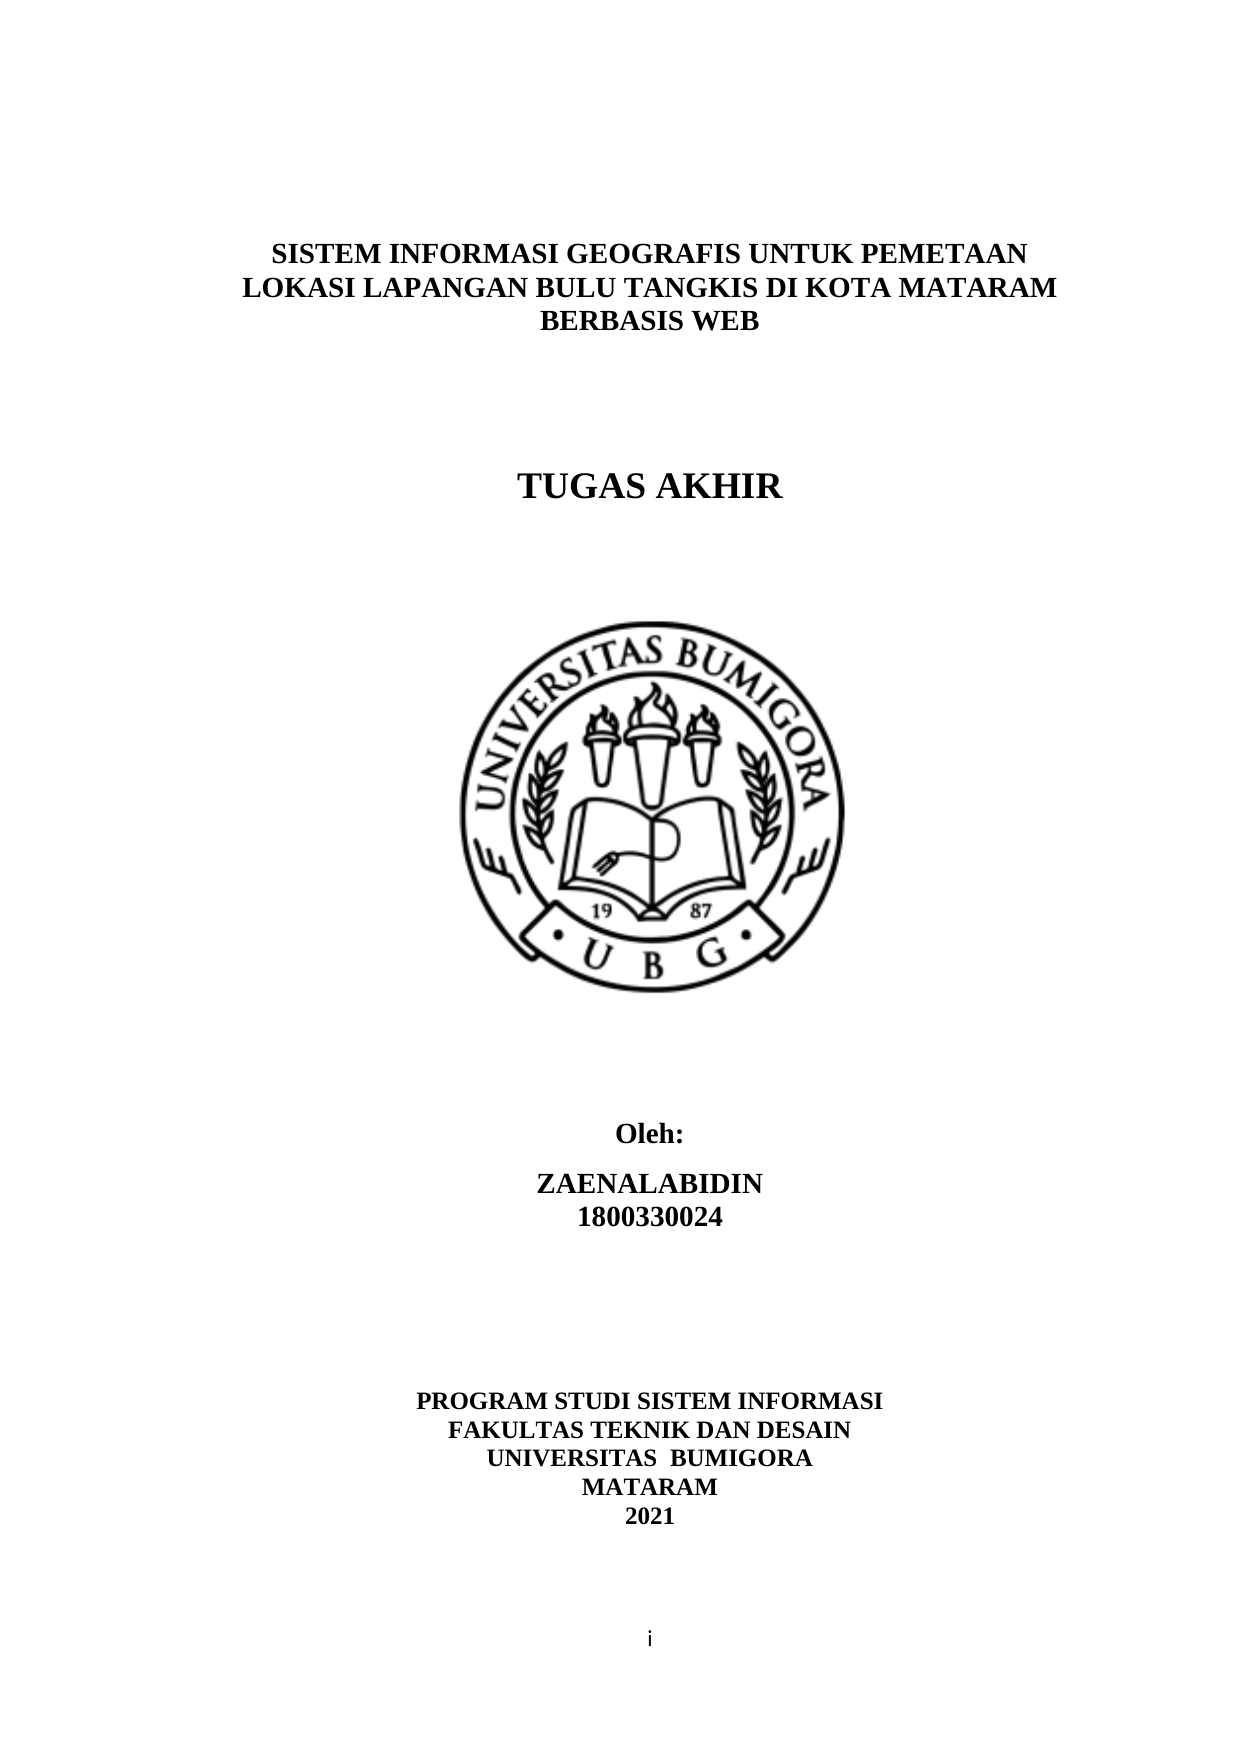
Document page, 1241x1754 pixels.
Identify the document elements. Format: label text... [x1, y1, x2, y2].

text TUGAS AKHIR [236, 464, 1063, 507]
text 1800330024 [236, 1199, 1063, 1233]
text Oleh: [236, 1116, 1063, 1149]
text UNIVERSITAS BUMIGORA [236, 1443, 1063, 1472]
text MATARAM [236, 1472, 1063, 1501]
text PROGRAM STUDI SISTEM INFORMASI [236, 1386, 1063, 1415]
text 2021 [236, 1501, 1063, 1530]
text FAKULTAS TEKNIK DAN DESAIN [236, 1415, 1063, 1443]
text SISTEM INFORMASI GEOGRAFIS UNTUK PEMETAAN LOKASI LAPANGAN BULU TANGKIS DI KOTA MATARAM BERBASIS WEB [236, 236, 1063, 337]
text ZAENALABIDIN [236, 1166, 1063, 1199]
picture [452, 614, 847, 1009]
